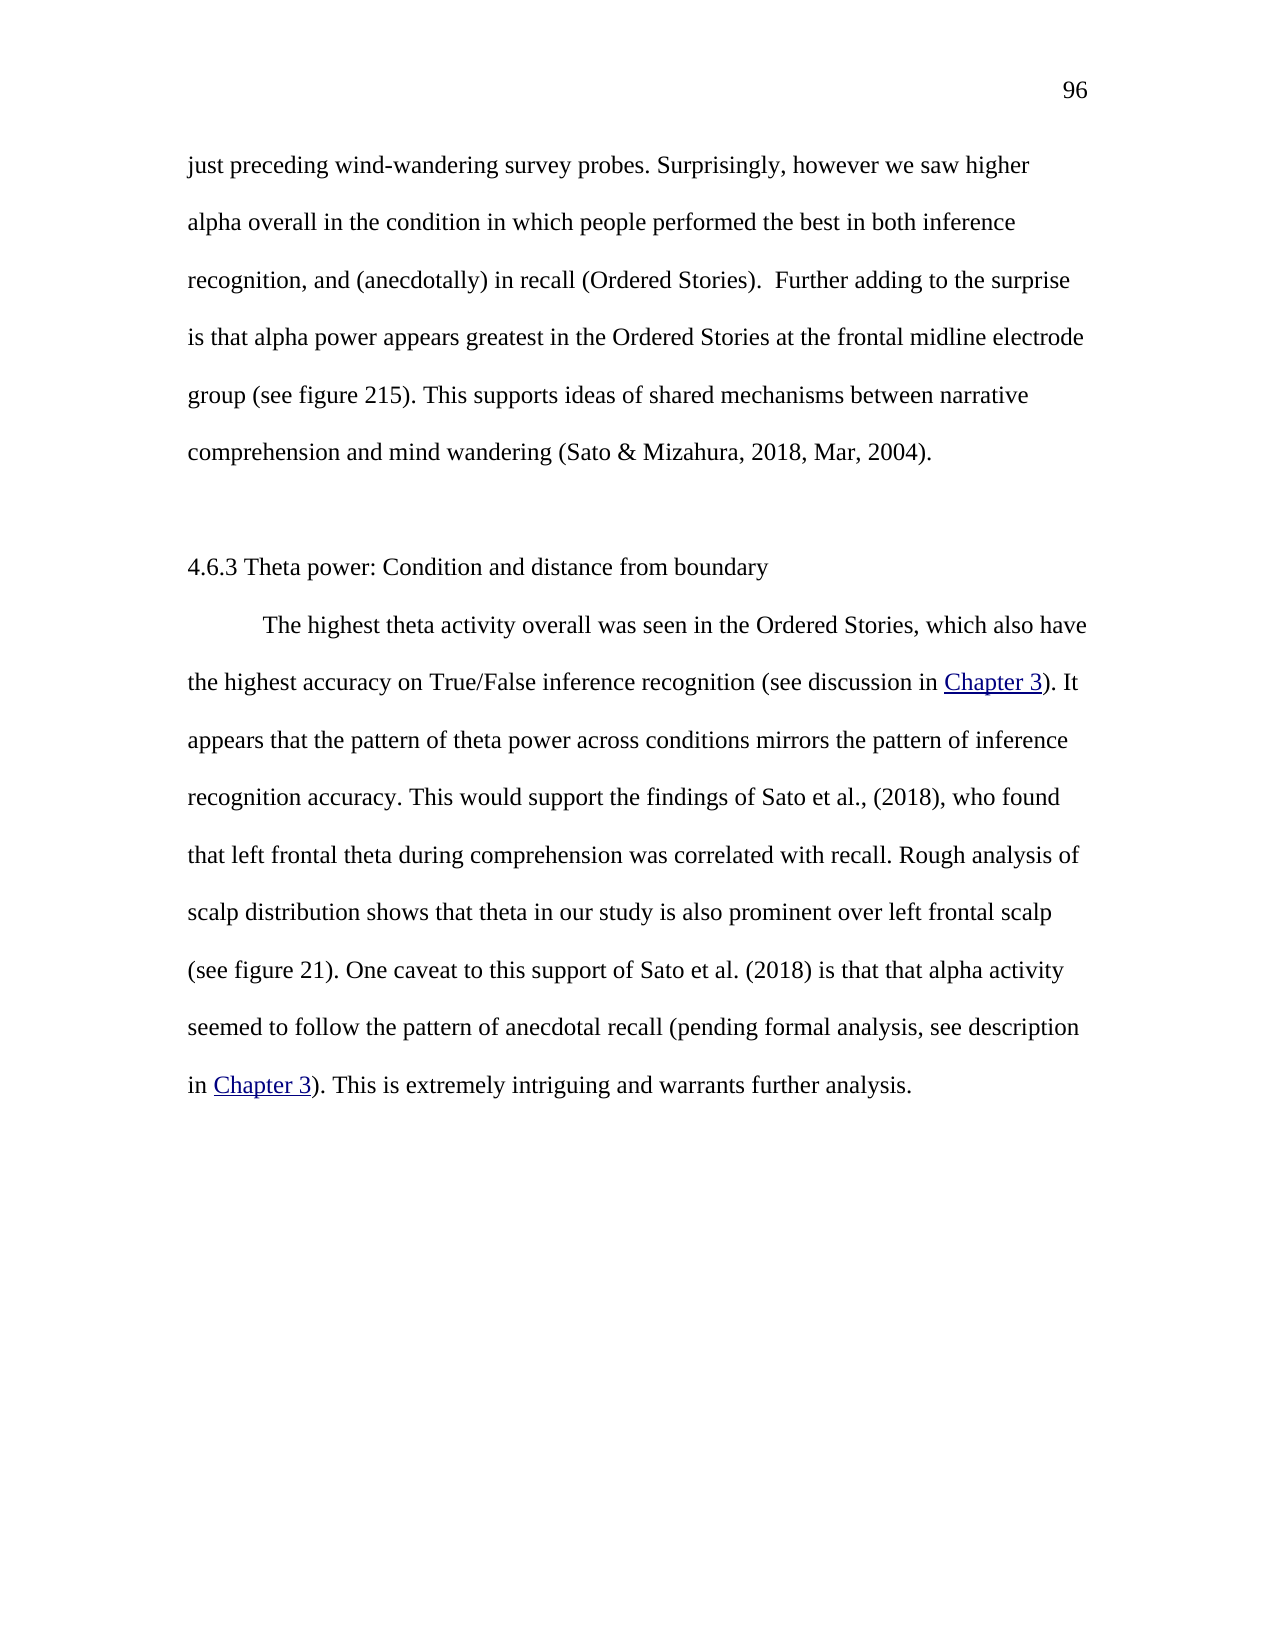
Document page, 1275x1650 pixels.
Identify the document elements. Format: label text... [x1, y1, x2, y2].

subtitle 4.6.3 Theta power: Condition and distance from boundary [187, 552, 1087, 581]
text The highest theta activity overall was seen in the Ordered Stories, which also have the highest accuracy on True/False inference recognition (see discussion in Chapter 3). It appears that the pattern of theta power across conditions mirrors the pattern of inference recognition accuracy. This would support the findings of Sato et al., (2018), who found that left frontal theta during comprehension was correlated with recall. Rough analysis of scalp distribution shows that theta in our study is also prominent over left frontal scalp (see figure 21). One caveat to this support of Sato et al. (2018) is that that alpha activity seemed to follow the pattern of anecdotal recall (pending formal analysis, see description in Chapter 3). This is extremely intriguing and warrants further analysis. [187, 610, 1087, 1099]
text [187, 150, 1087, 466]
